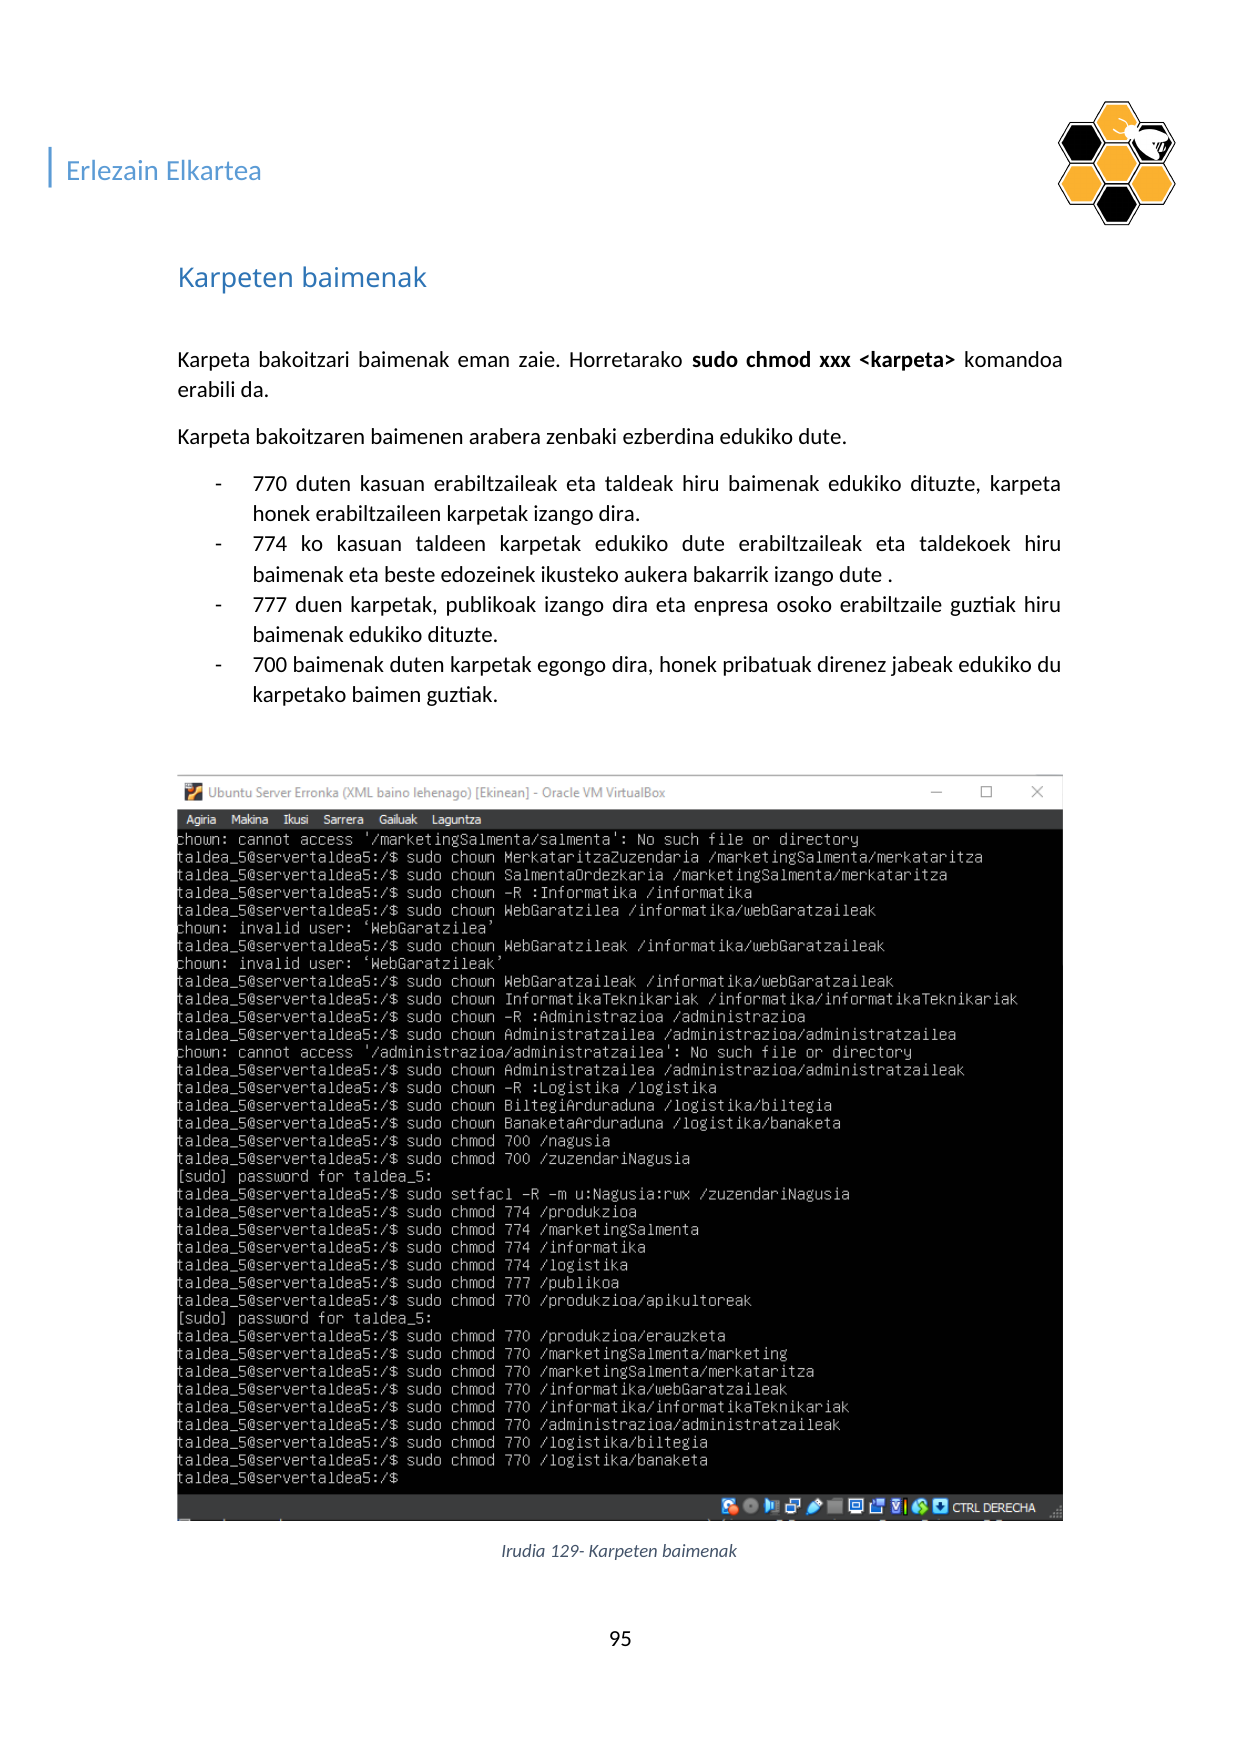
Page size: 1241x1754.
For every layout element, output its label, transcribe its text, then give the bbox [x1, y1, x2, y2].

subtitle Karpeten baimenak [177, 258, 1063, 295]
list 770 duten kasuan erabiltzaileak eta taldeak hiru baimenak edukiko dituzte, karpeta honek erabiltzaileen karpetak izango dira. [215, 469, 1063, 527]
picture [177, 774, 1063, 1521]
text Irudia 129- Karpeten baimenak [177, 1539, 1063, 1562]
picture [1045, 101, 1200, 227]
text Karpeta bakoitzaren baimenen arabera zenbaki ezberdina edukiko dute. [177, 422, 1063, 450]
list 777 duen karpetak, publikoak izango dira eta enpresa osoko erabiltzaile guztiak hiru baimenak edukiko dituzte. [215, 590, 1063, 648]
text Karpeta bakoitzari baimenak eman zaie. Horretarako sudo chmod xxx <karpeta> komandoa erabili da. [177, 345, 1063, 403]
list 774 ko kasuan taldeen karpetak edukiko dute erabiltzaileak eta taldekoek hiru baimenak eta beste edozeinek ikusteko aukera bakarrik izango dute . [215, 529, 1063, 588]
list 700 baimenak duten karpetak egongo dira, honek pribatuak direnez jabeak edukiko du karpetako baimen guztiak. [215, 650, 1063, 709]
